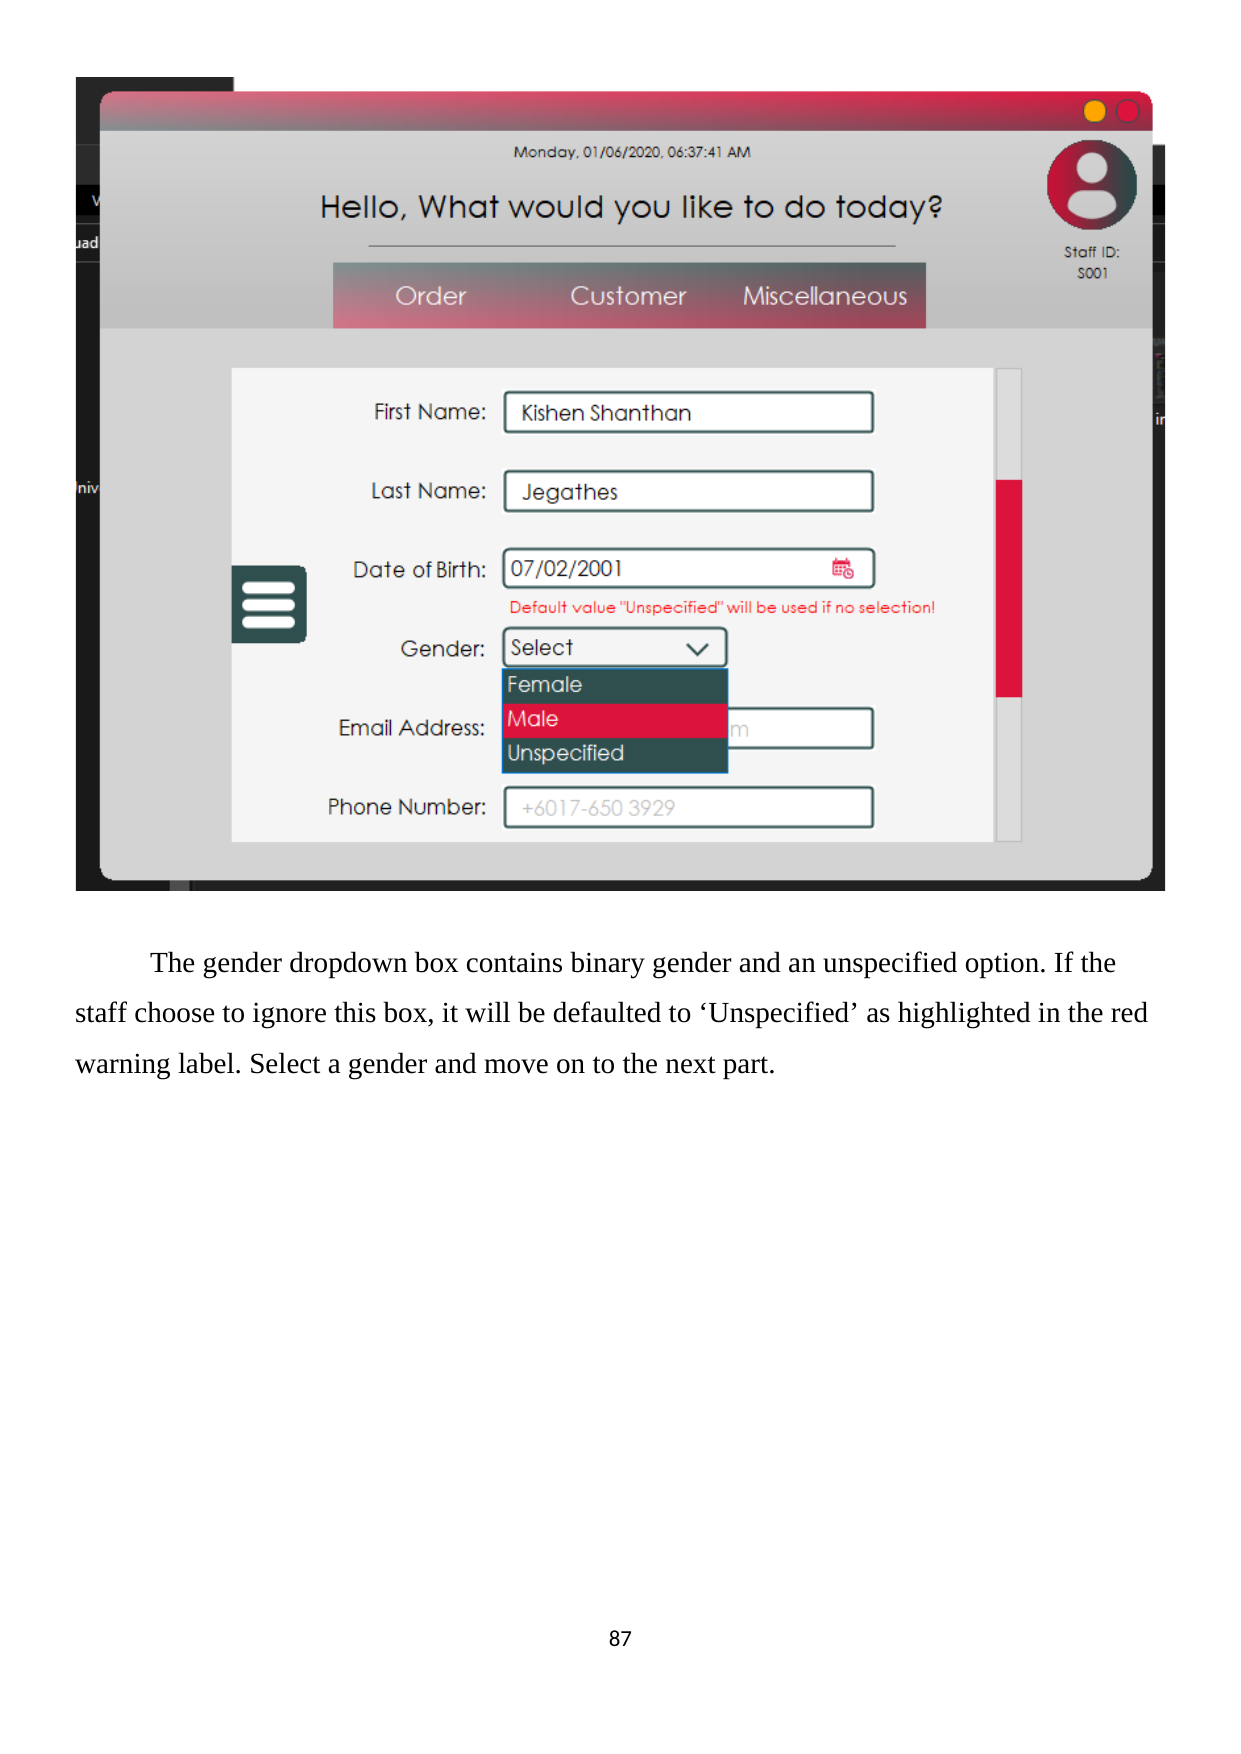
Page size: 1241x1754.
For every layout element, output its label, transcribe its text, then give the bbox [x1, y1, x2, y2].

picture [75, 77, 1166, 891]
text The gender dropdown box contains binary gender and an unspecified option. If the staff choose to ignore this box, it will be defaulted to ‘Unspecified’ as highlighted in the red warning label. Select a gender and move on to the next part. [75, 945, 1165, 1079]
